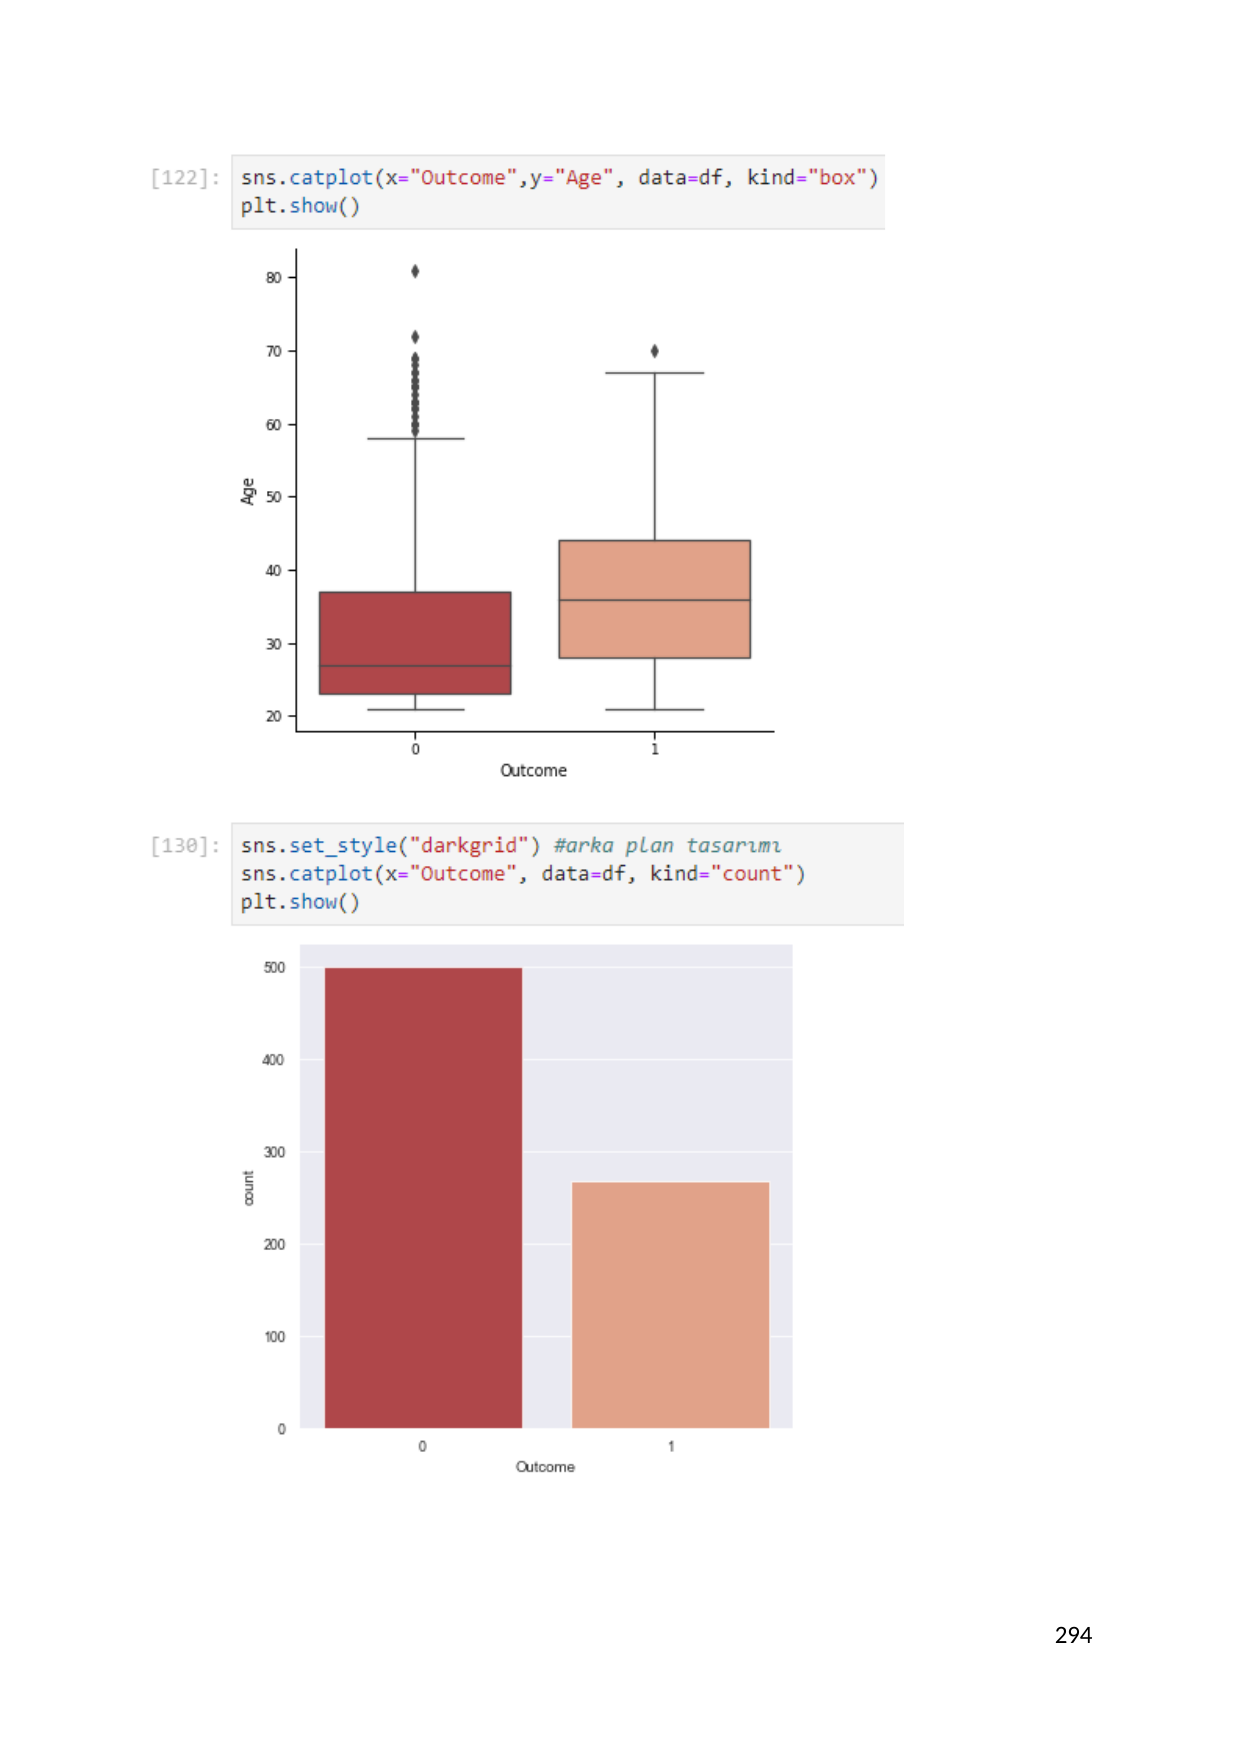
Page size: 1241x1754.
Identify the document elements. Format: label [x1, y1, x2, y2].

picture [147, 815, 904, 1491]
picture [147, 147, 886, 797]
